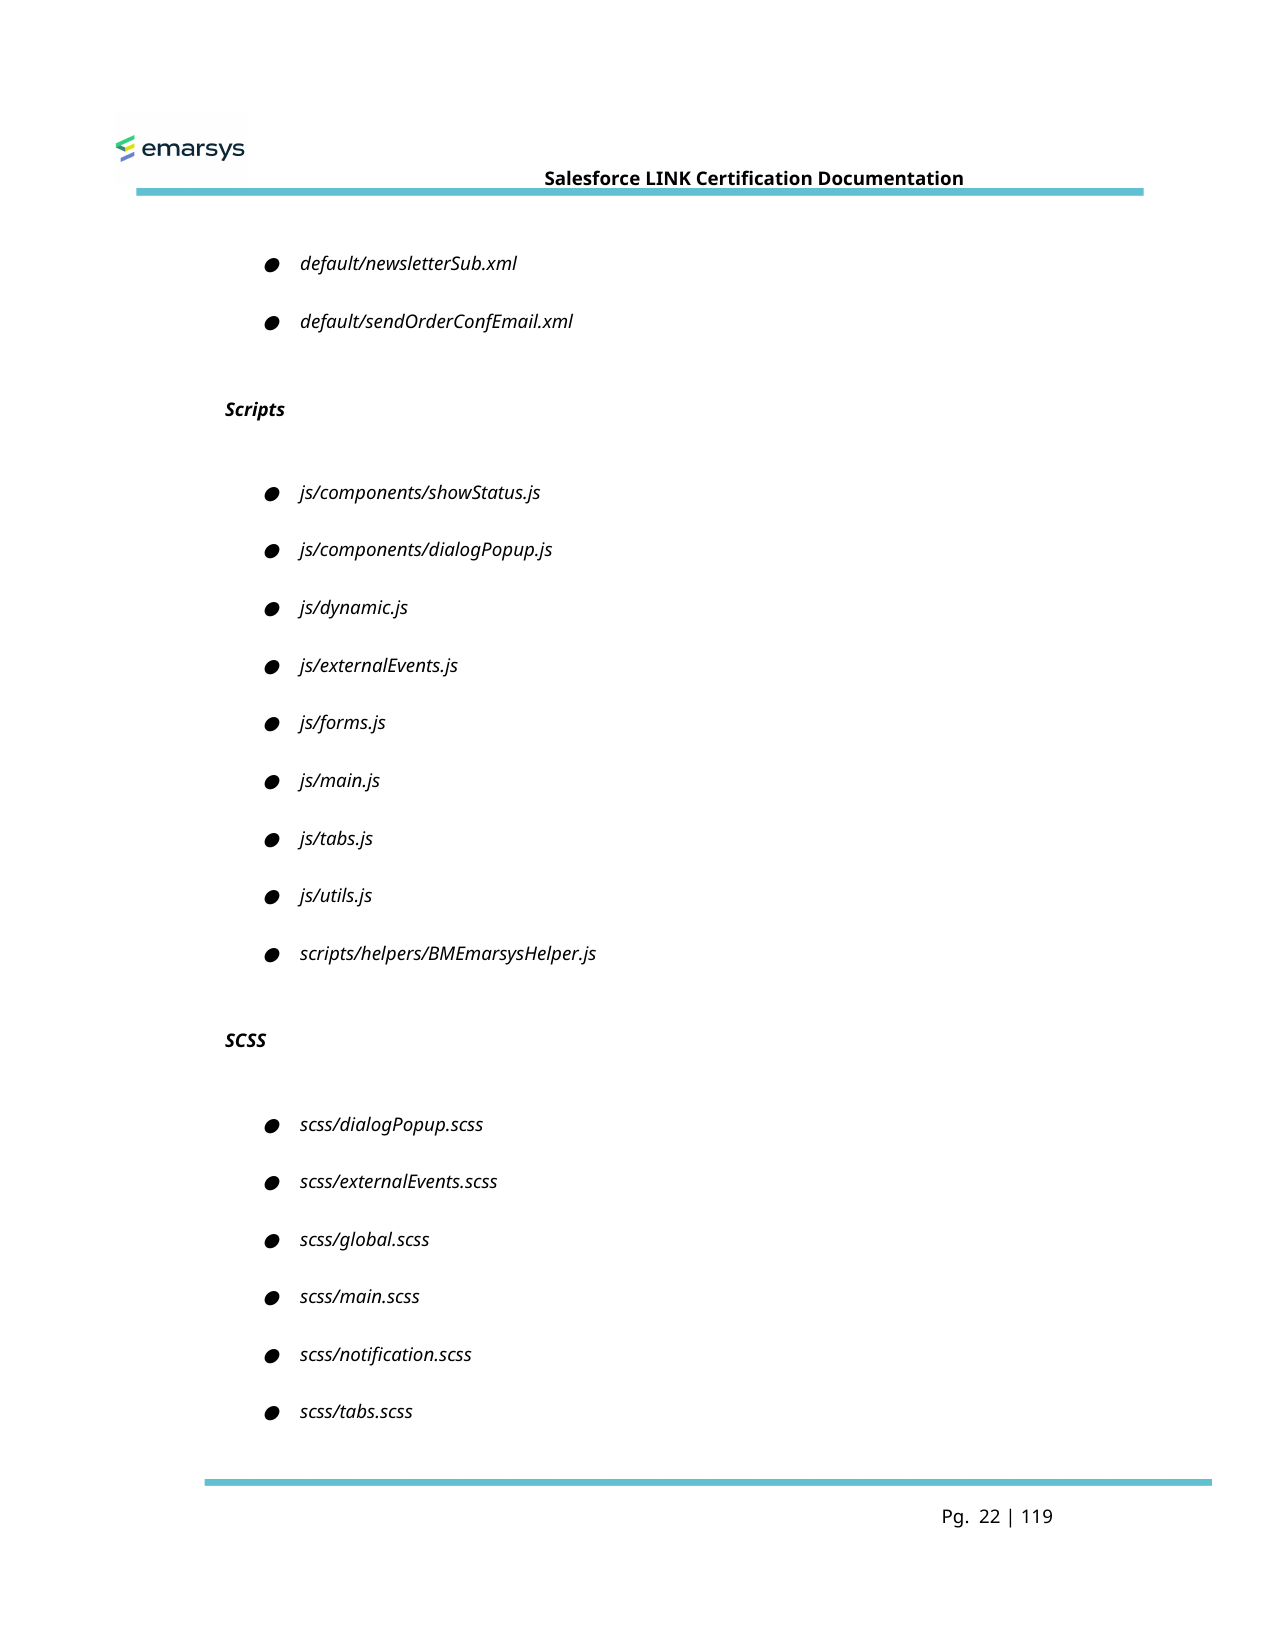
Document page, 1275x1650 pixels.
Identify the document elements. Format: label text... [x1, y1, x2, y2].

list js/tabs.js [262, 817, 1087, 856]
picture [204, 1479, 1212, 1486]
list js/forms.js [262, 702, 1087, 740]
picture [136, 188, 1144, 196]
list scss/dialogPopup.scss [262, 1103, 1087, 1142]
list js/main.js [262, 759, 1087, 798]
list scss/notification.scss [262, 1334, 1087, 1372]
list scripts/helpers/BMEmarsysHelper.js [262, 932, 1087, 971]
list js/dynamic.js [262, 587, 1087, 625]
list js/components/showStatus.js [262, 472, 1087, 510]
text SCSS [225, 1027, 1087, 1053]
list js/utils.js [262, 875, 1087, 913]
list scss/externalEvents.scss [262, 1161, 1087, 1199]
list scss/tabs.scss [262, 1391, 1087, 1430]
picture [113, 111, 247, 185]
list scss/global.scss [262, 1218, 1087, 1257]
list scss/main.scss [262, 1276, 1087, 1314]
text Scripts [225, 396, 1087, 421]
list default/sendOrderConfEmail.xml [262, 301, 1087, 339]
list js/externalEvents.js [262, 644, 1087, 683]
list js/components/dialogPopup.js [262, 529, 1087, 568]
list default/newsletterSub.xml [262, 243, 1087, 282]
